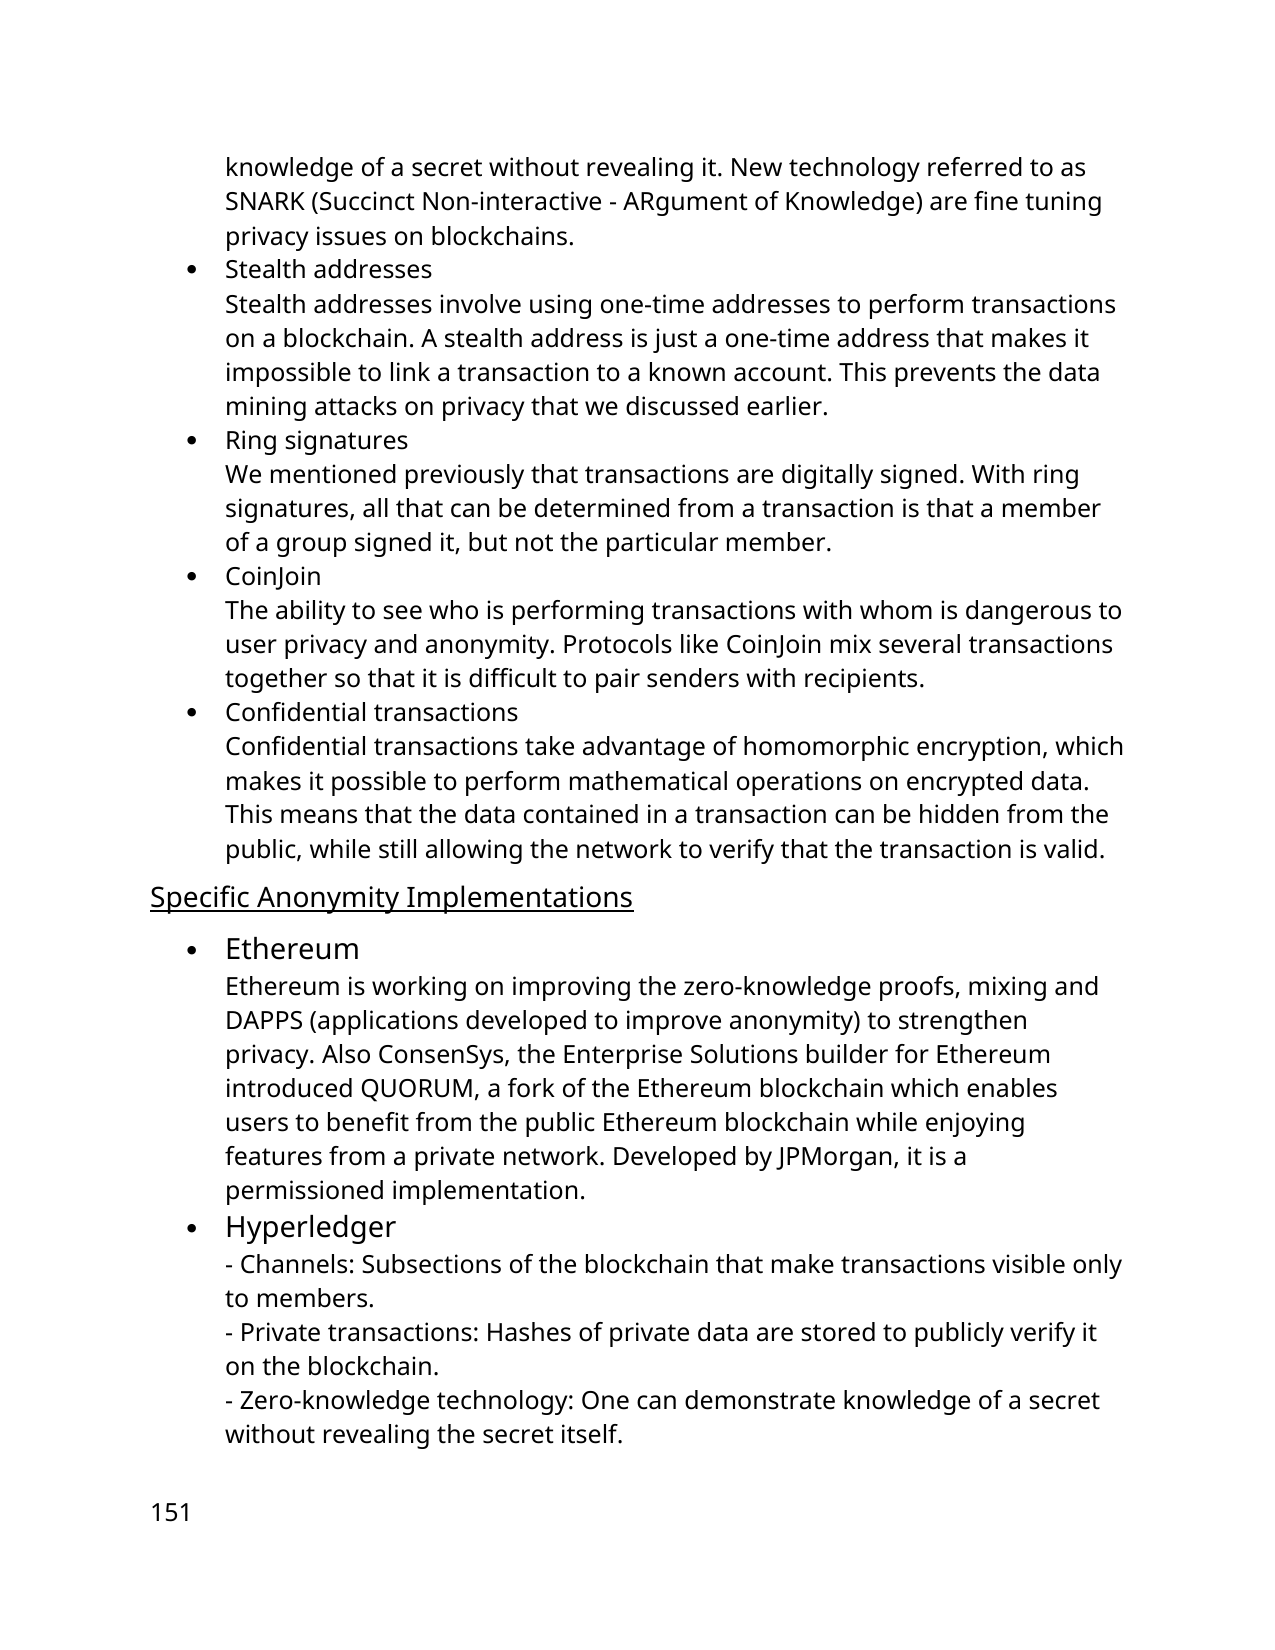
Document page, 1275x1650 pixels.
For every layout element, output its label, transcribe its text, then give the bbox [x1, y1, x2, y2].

list Stealth addresses Stealth addresses involve using one-time addresses to perform transactions on a blockchain. A stealth address is just a one-time address that makes it impossible to link a transaction to a known account. This prevents the data mining attacks on privacy that we discussed earlier. [187, 252, 1125, 422]
subtitle Specific Anonymity Implementations [150, 878, 1125, 916]
list Confidential transactions Confidential transactions take advantage of homomorphic encryption, which makes it possible to perform mathematical operations on encrypted data. This means that the data contained in a transaction can be hidden from the public, while still allowing the network to verify that the transaction is valid. [187, 695, 1125, 865]
list Ring signatures We mentioned previously that transactions are digitally signed. With ring signatures, all that can be determined from a transaction is that a member of a group signed it, but not the particular member. [187, 422, 1125, 559]
list Ethereum Ethereum is working on improving the zero-knowledge proofs, mixing and DAPPS (applications developed to improve anonymity) to strengthen privacy. Also ConsenSys, the Enterprise Solutions builder for Ethereum introduced QUORUM, a fork of the Ethereum blockchain which enables users to benefit from the public Ethereum blockchain while enjoying features from a private network. Developed by JPMorgan, it is a permissioned implementation. [187, 929, 1125, 1207]
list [187, 150, 1125, 252]
list CoinJoin The ability to see who is performing transactions with whom is dangerous to user privacy and anonymity. Protocols like CoinJoin mix several transactions together so that it is difficult to pair senders with recipients. [187, 559, 1125, 695]
list Hyperledger - Channels: Subsections of the blockchain that make transactions visible only to members. - Private transactions: Hashes of private data are stored to publicly verify it on the blockchain. - Zero-knowledge technology: One can demonstrate knowledge of a secret without revealing the secret itself. [187, 1207, 1125, 1451]
